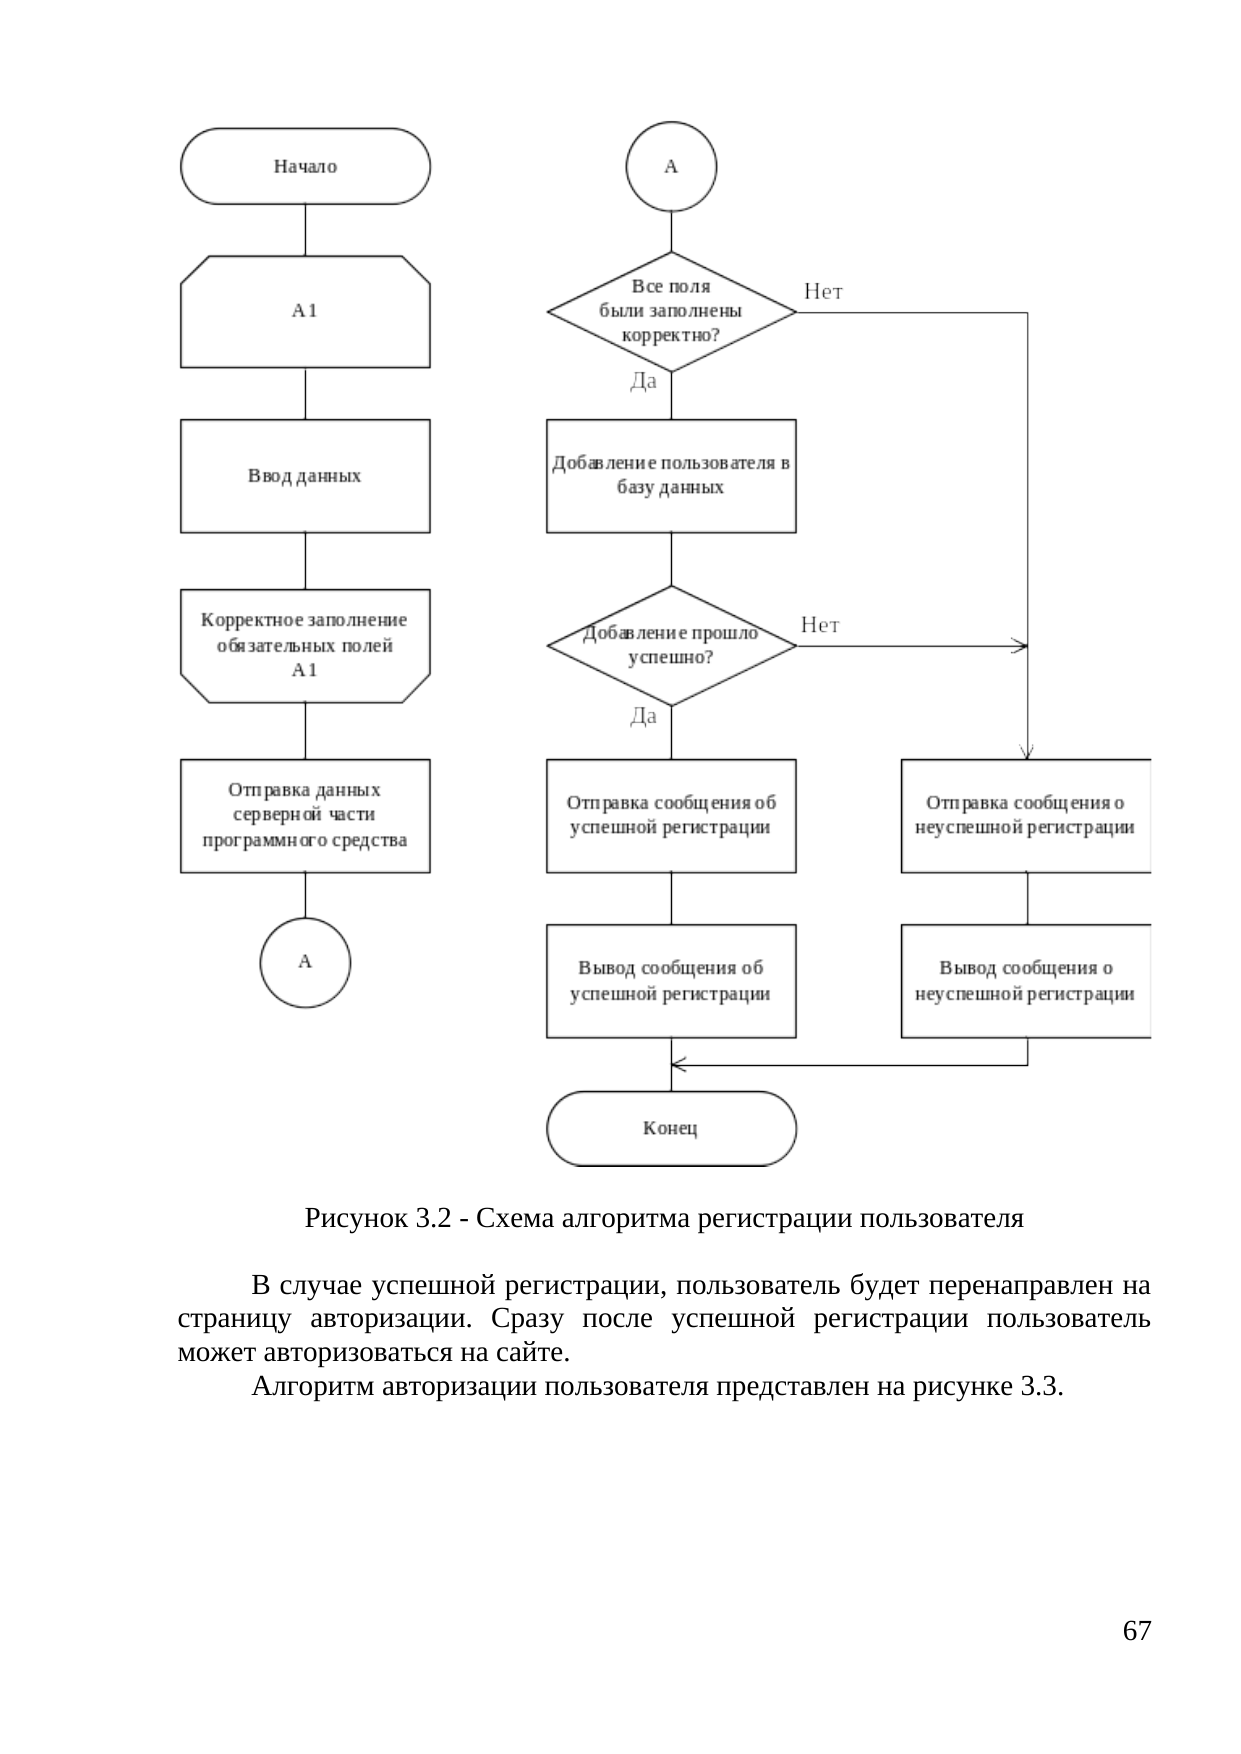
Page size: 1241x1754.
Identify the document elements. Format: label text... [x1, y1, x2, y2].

text Алгоритм авторизации пользователя представлен на рисунке 3.3. [177, 1368, 1152, 1401]
text Рисунок 3.2 - Схема алгоритма регистрации пользователя [177, 1200, 1152, 1233]
text В случае успешной регистрации, пользователь будет перенаправлен на страницу авторизации. Сразу после успешной регистрации пользователь может авторизоваться на сайте. [177, 1267, 1152, 1368]
